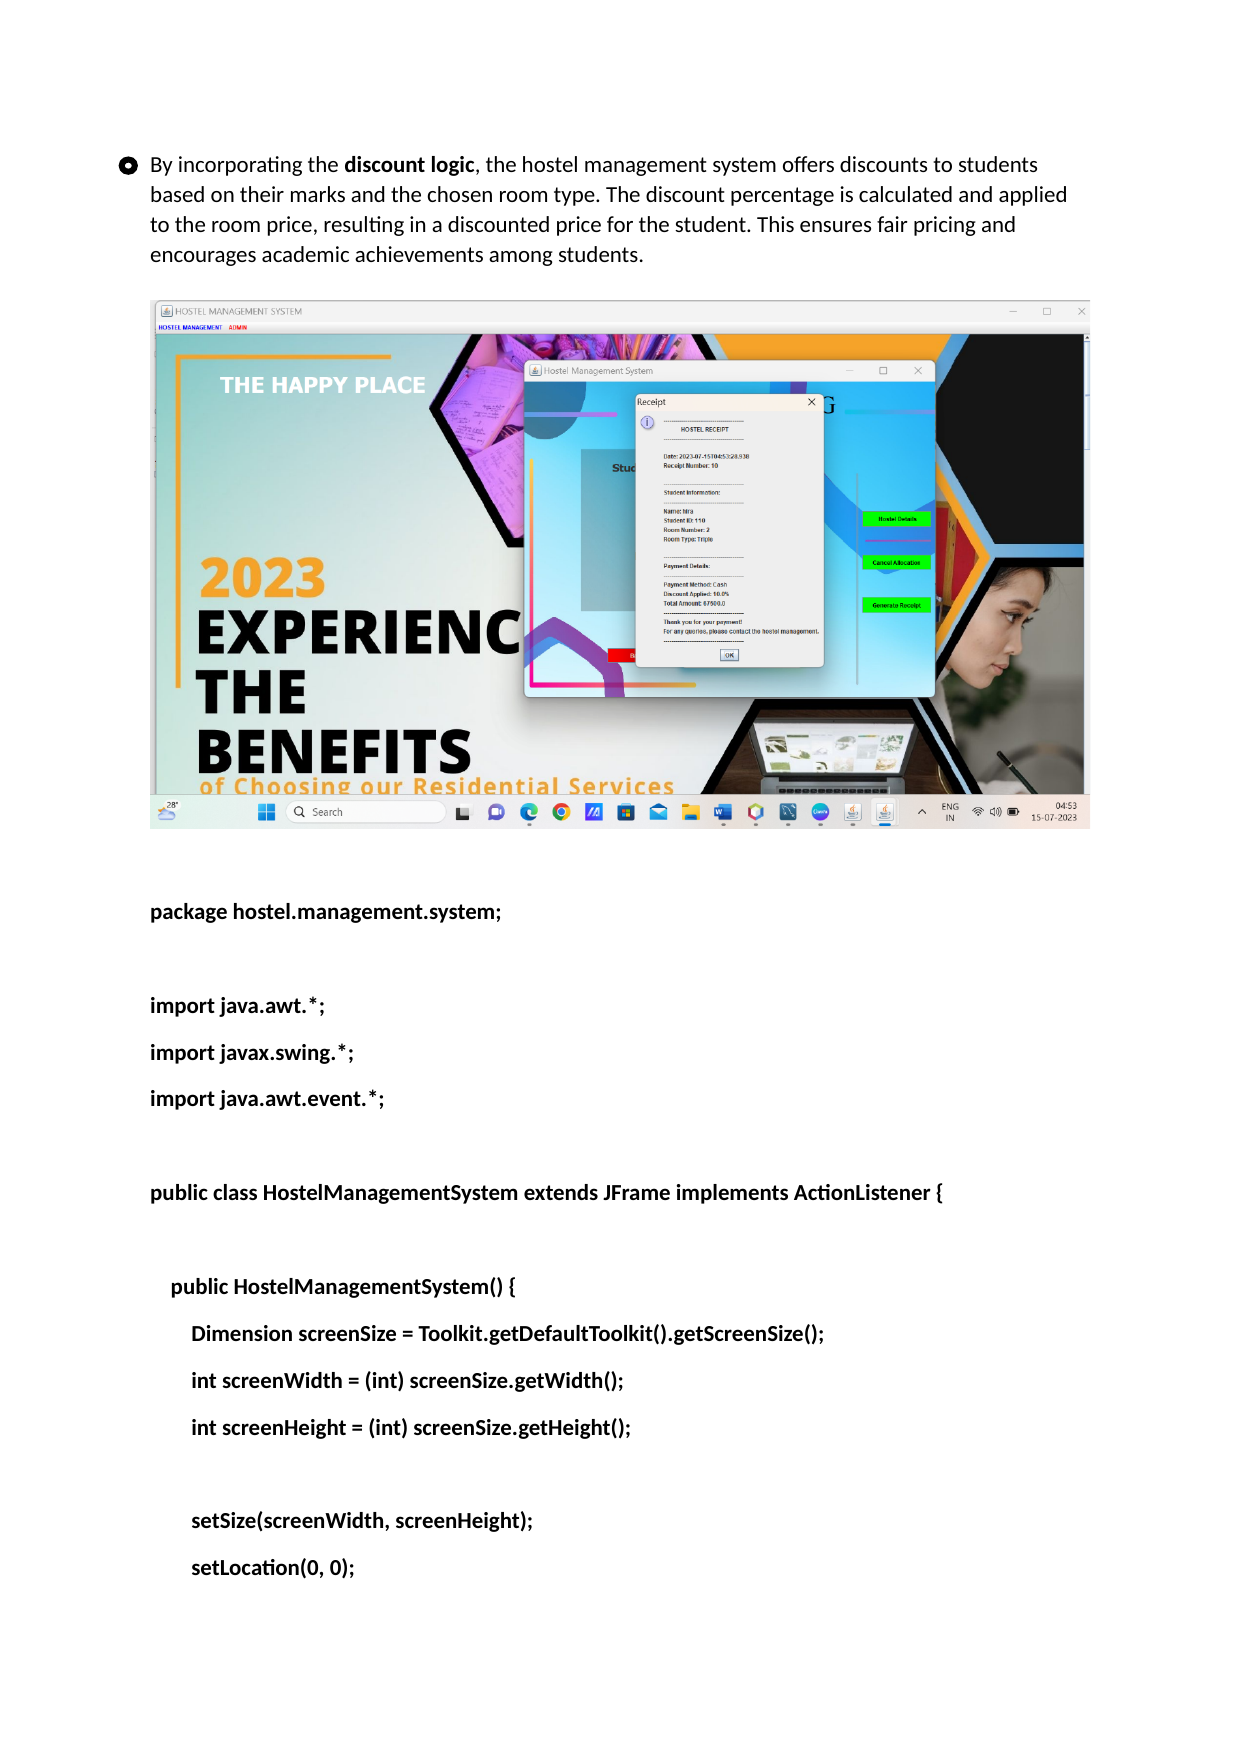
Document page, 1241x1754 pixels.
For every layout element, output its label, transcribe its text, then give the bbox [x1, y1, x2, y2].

text int screenHeight = (int) screenSize.getHeight(); [150, 1413, 1090, 1441]
picture [150, 300, 1091, 829]
text int screenWidth = (int) screenSize.getWidth(); [150, 1366, 1090, 1394]
text import javax.swing.*; [150, 1038, 1090, 1066]
text By incorporating the discount logic, the hostel management system offers discounts to students based on their marks and the chosen room type. The discount percentage is calculated and applied to the room price, resulting in a discounted price for the student. This ensures fair pricing and encourages academic achievements among students. [150, 150, 1090, 269]
text public class HostelManagementSystem extends JFrame implements ActionListener { [150, 1178, 1090, 1206]
text setSize(screenWidth, screenHeight); [150, 1506, 1090, 1534]
text import java.awt.event.*; [150, 1084, 1090, 1112]
text import java.awt.*; [150, 991, 1090, 1019]
text setLocation(0, 0); [150, 1553, 1090, 1581]
text public HostelManagementSystem() { [150, 1272, 1090, 1300]
text package hostel.management.system; [150, 897, 1090, 925]
text Dimension screenSize = Toolkit.getDefaultToolkit().getScreenSize(); [150, 1319, 1090, 1347]
